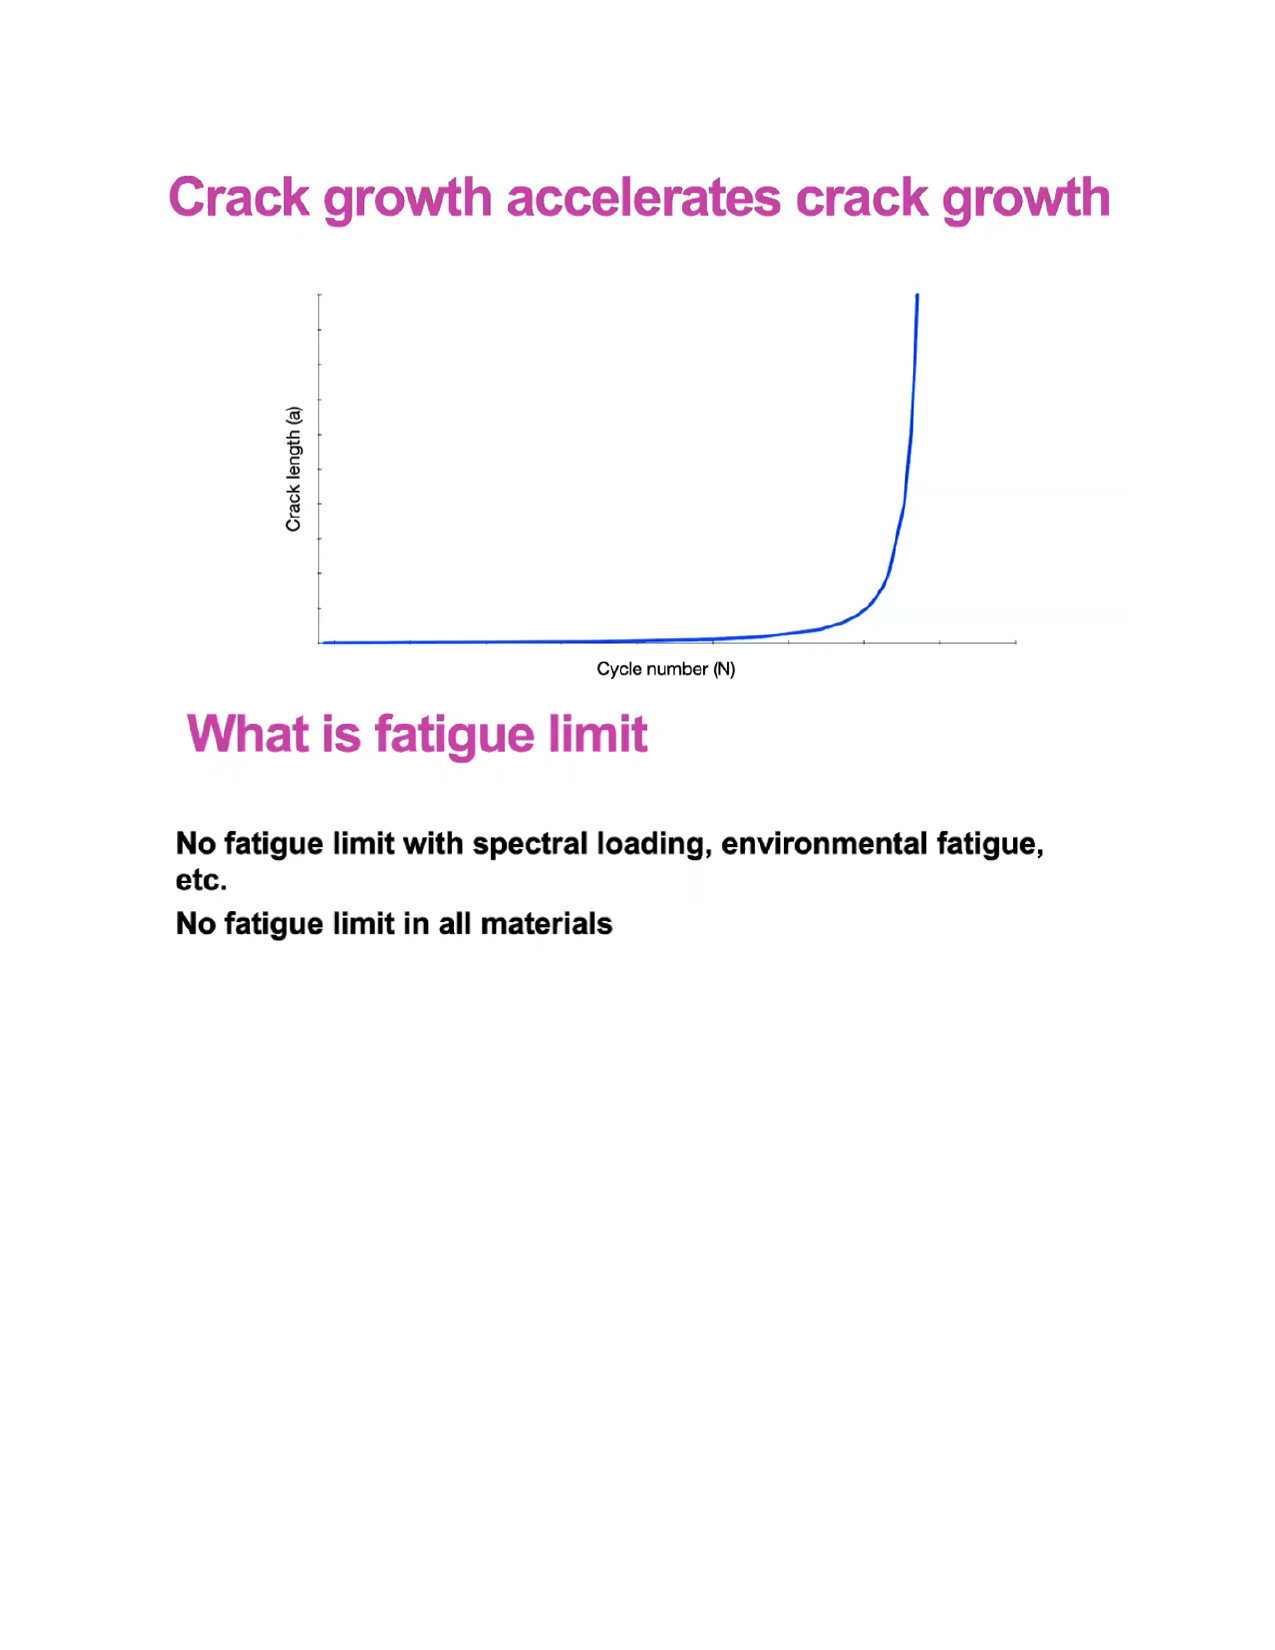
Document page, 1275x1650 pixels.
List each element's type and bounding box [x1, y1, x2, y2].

picture [150, 691, 1125, 948]
picture [150, 150, 1125, 688]
